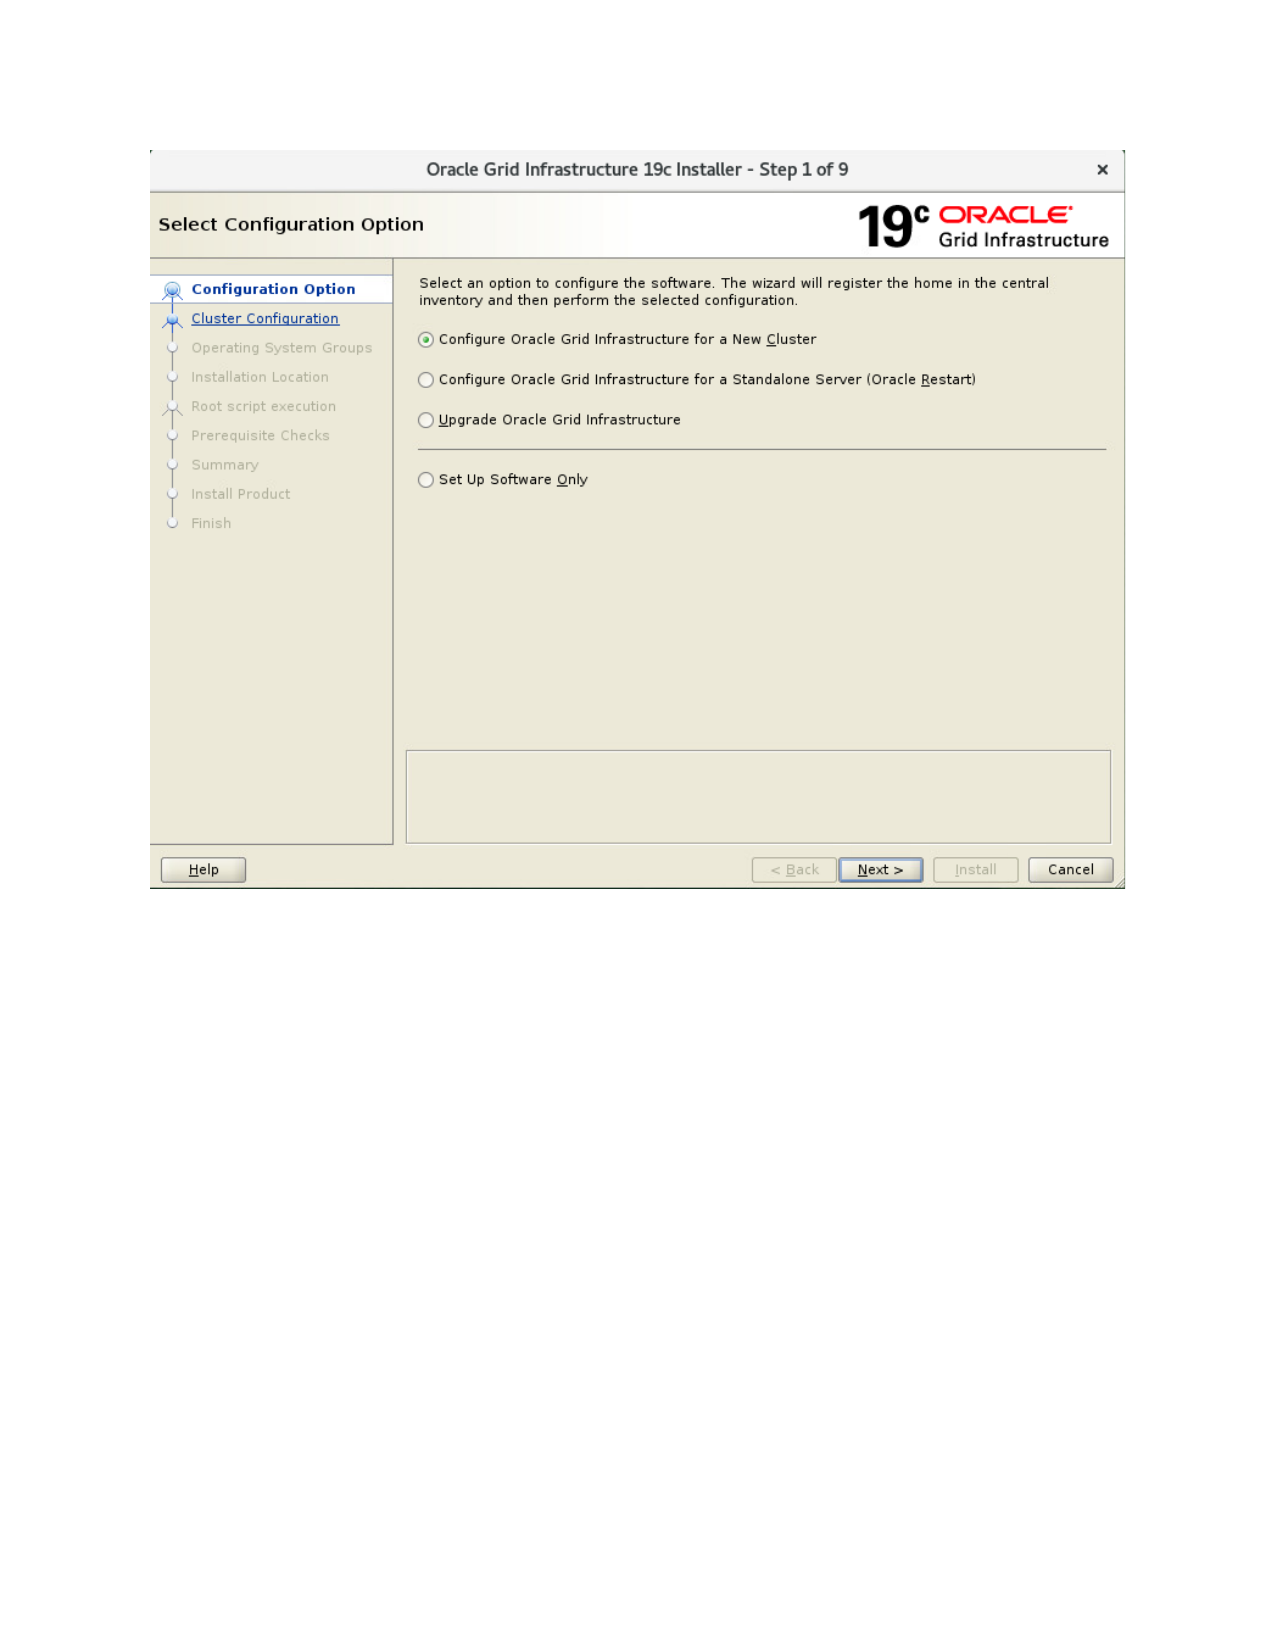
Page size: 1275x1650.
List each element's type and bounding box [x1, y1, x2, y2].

picture [150, 150, 1125, 889]
